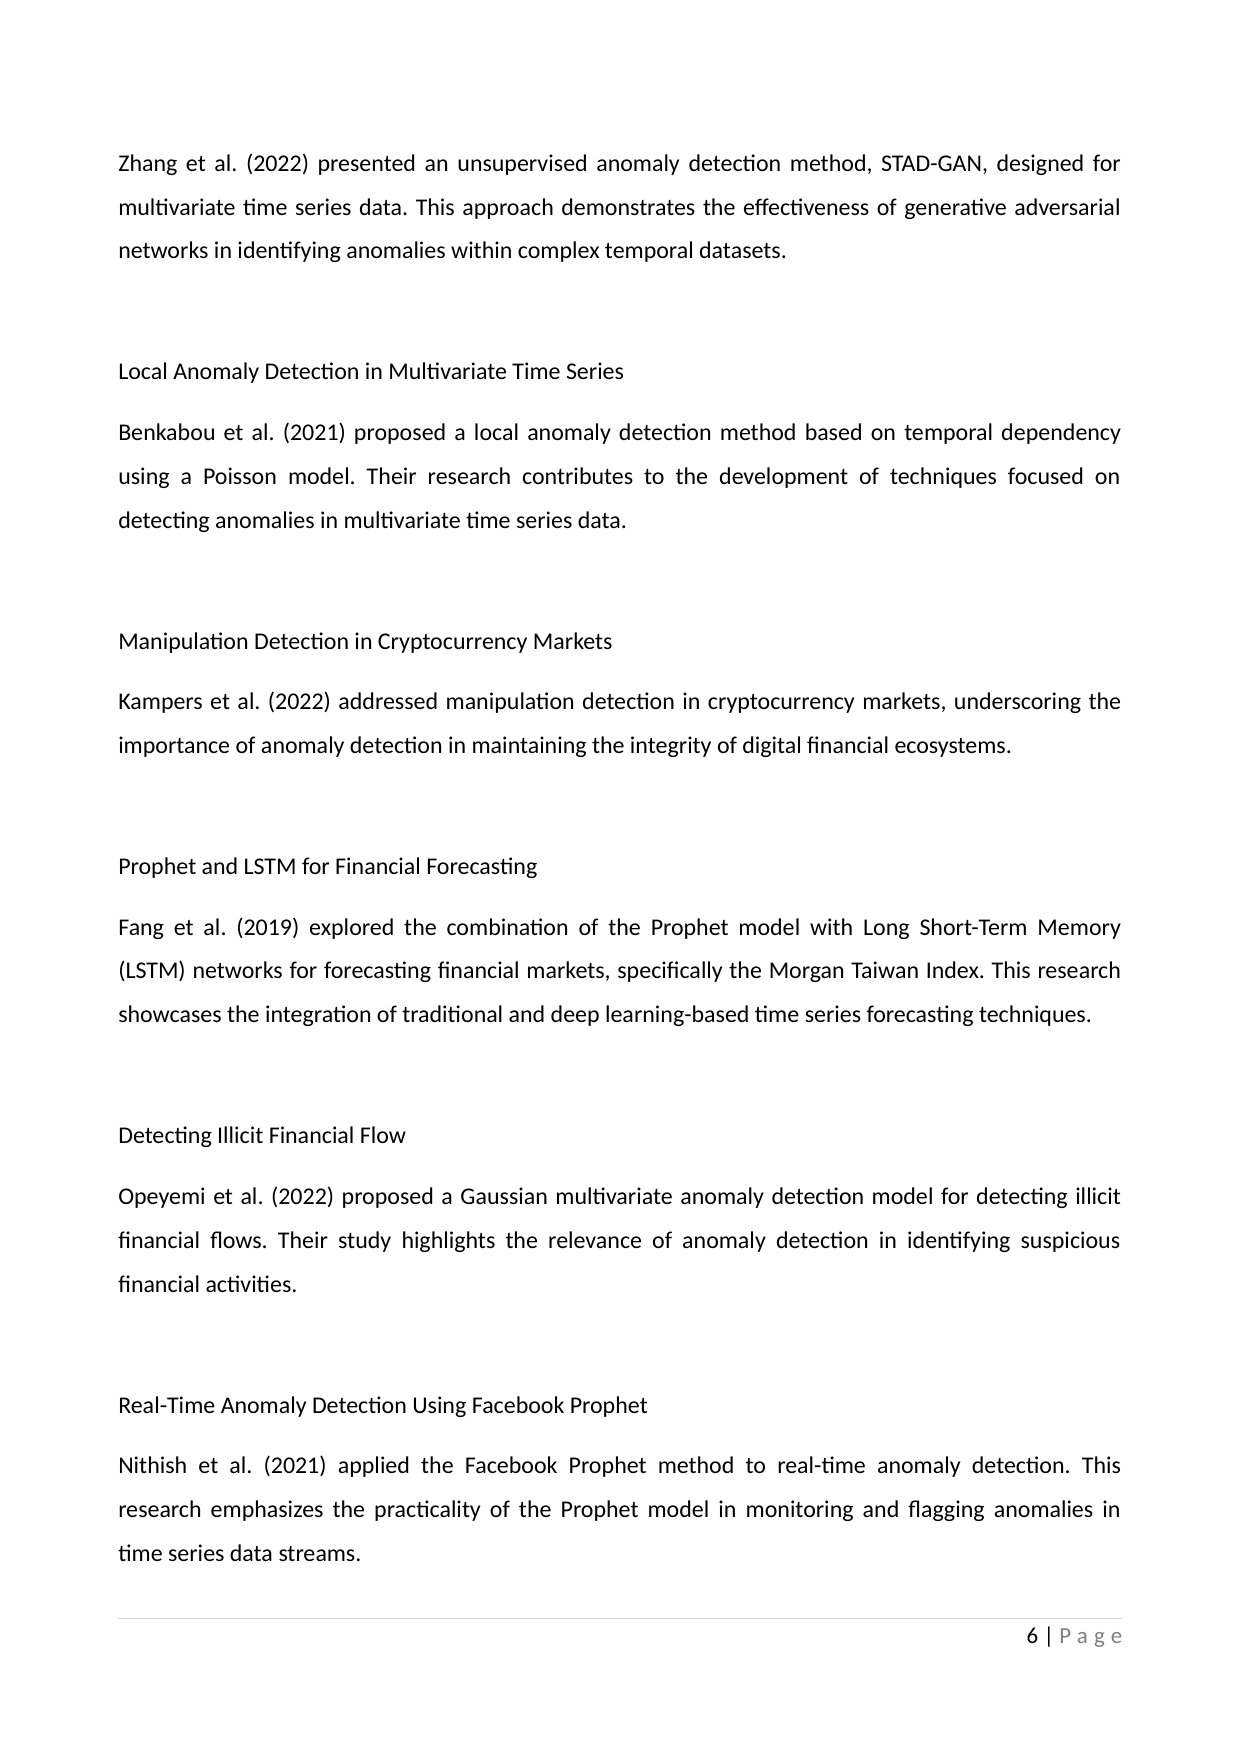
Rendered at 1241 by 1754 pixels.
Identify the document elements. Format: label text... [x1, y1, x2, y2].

text Benkabou et al. (2021) proposed a local anomaly detection method based on temporal dependency using a Poisson model. Their research contributes to the development of techniques focused on detecting anomalies in multivariate time series data. [118, 417, 1122, 534]
text Real-Time Anomaly Detection Using Facebook Prophet [118, 1390, 1122, 1419]
text Zhang et al. (2022) presented an unsupervised anomaly detection method, STAD-GAN, designed for multivariate time series data. This approach demonstrates the effectiveness of generative adversarial networks in identifying anomalies within complex temporal datasets. [118, 148, 1122, 265]
text Kampers et al. (2022) addressed manipulation detection in cryptocurrency markets, underscoring the importance of anomaly detection in maintaining the integrity of digital financial ecosystems. [118, 686, 1122, 759]
text Fang et al. (2019) explored the combination of the Prophet model with Long Short-Term Memory (LSTM) networks for forecasting financial markets, specifically the Morgan Taiwan Index. This research showcases the integration of traditional and deep learning-based time series forecasting techniques. [118, 912, 1122, 1029]
text Opeyemi et al. (2022) proposed a Gaussian multivariate anomaly detection model for detecting illicit financial flows. Their study highlights the relevance of anomaly detection in identifying suspicious financial activities. [118, 1181, 1122, 1298]
text Prophet and LSTM for Financial Forecasting [118, 851, 1122, 880]
text Detecting Illicit Financial Flow [118, 1120, 1122, 1150]
text Manipulation Detection in Cryptocurrency Markets [118, 626, 1122, 655]
text Nithish et al. (2021) applied the Facebook Prophet method to real-time anomaly detection. This research emphasizes the practicality of the Prophet model in monitoring and flagging anomalies in time series data streams. [118, 1450, 1122, 1567]
text Local Anomaly Detection in Multivariate Time Series [118, 356, 1122, 386]
